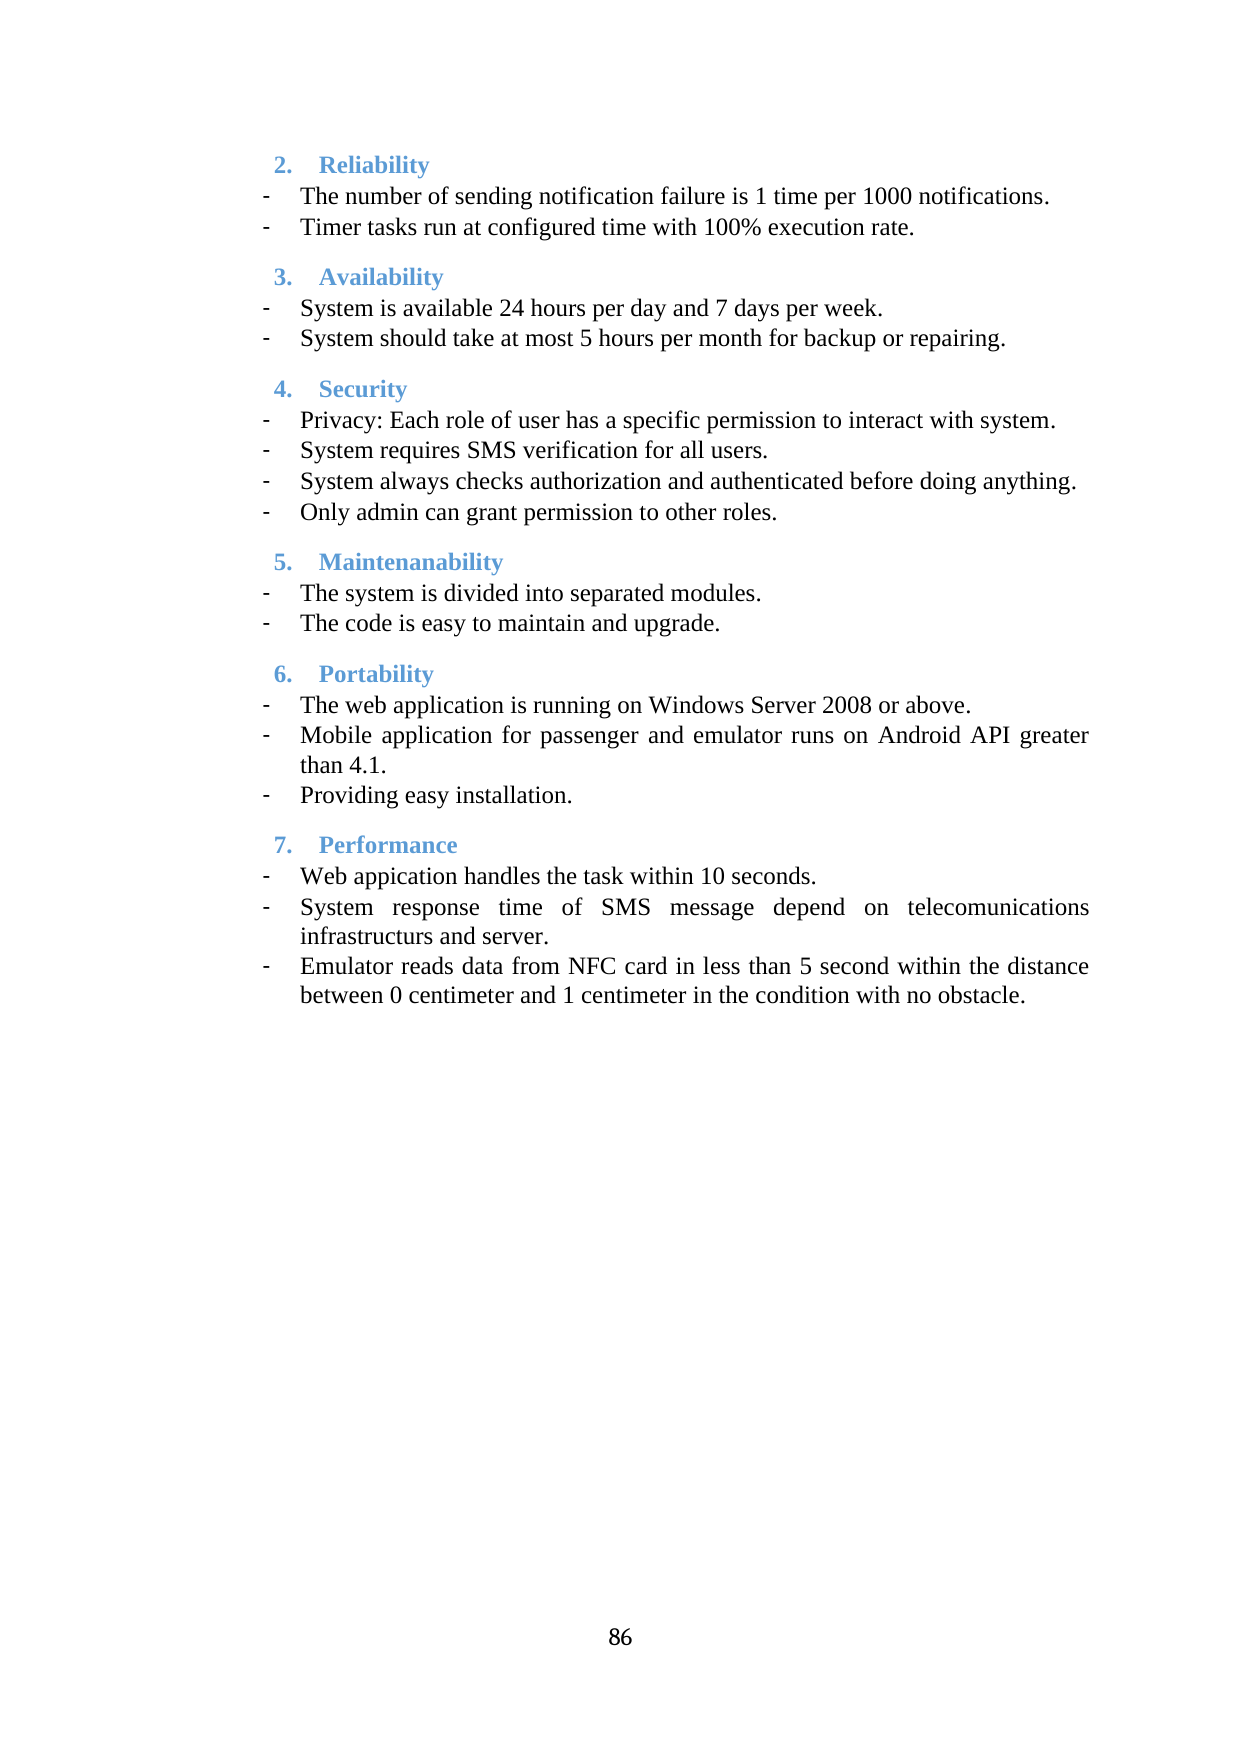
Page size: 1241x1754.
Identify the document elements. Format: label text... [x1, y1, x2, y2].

text Only admin can grant permission to other roles. [262, 496, 1090, 526]
subtitle Maintenanability [274, 547, 1090, 576]
text System requires SMS verification for all users. [262, 434, 1090, 465]
text The web application is running on Windows Server 2008 or above. [262, 689, 1090, 719]
text The code is easy to maintain and upgrade. [262, 608, 1090, 638]
text System always checks authorization and authenticated before doing anything. [262, 465, 1090, 496]
subtitle Performance [274, 830, 1090, 859]
text Timer tasks run at configured time with 100% execution rate. [262, 211, 1090, 241]
text System is available 24 hours per day and 7 days per week. [262, 292, 1090, 323]
text Privacy: Each role of user has a specific permission to interact with system. [262, 404, 1090, 434]
subtitle Portability [274, 659, 1090, 688]
text Web appication handles the task within 10 seconds. [262, 860, 1090, 891]
subtitle Security [274, 374, 1090, 403]
text Providing easy installation. [262, 779, 1090, 809]
text Mobile application for passenger and emulator runs on Android API greater than 4.1. [262, 719, 1090, 779]
subtitle Availability [274, 262, 1090, 291]
text Emulator reads data from NFC card in less than 5 second within the distance between 0 centimeter and 1 centimeter in the condition with no obstacle. [262, 950, 1090, 1009]
text The number of sending notification failure is 1 time per 1000 notifications. [262, 180, 1090, 211]
text The system is divided into separated modules. [262, 577, 1090, 608]
text System response time of SMS message depend on telecomunications infrastructurs and server. [262, 891, 1090, 950]
text System should take at most 5 hours per month for backup or repairing. [262, 323, 1090, 353]
subtitle Reliability [274, 150, 1090, 179]
